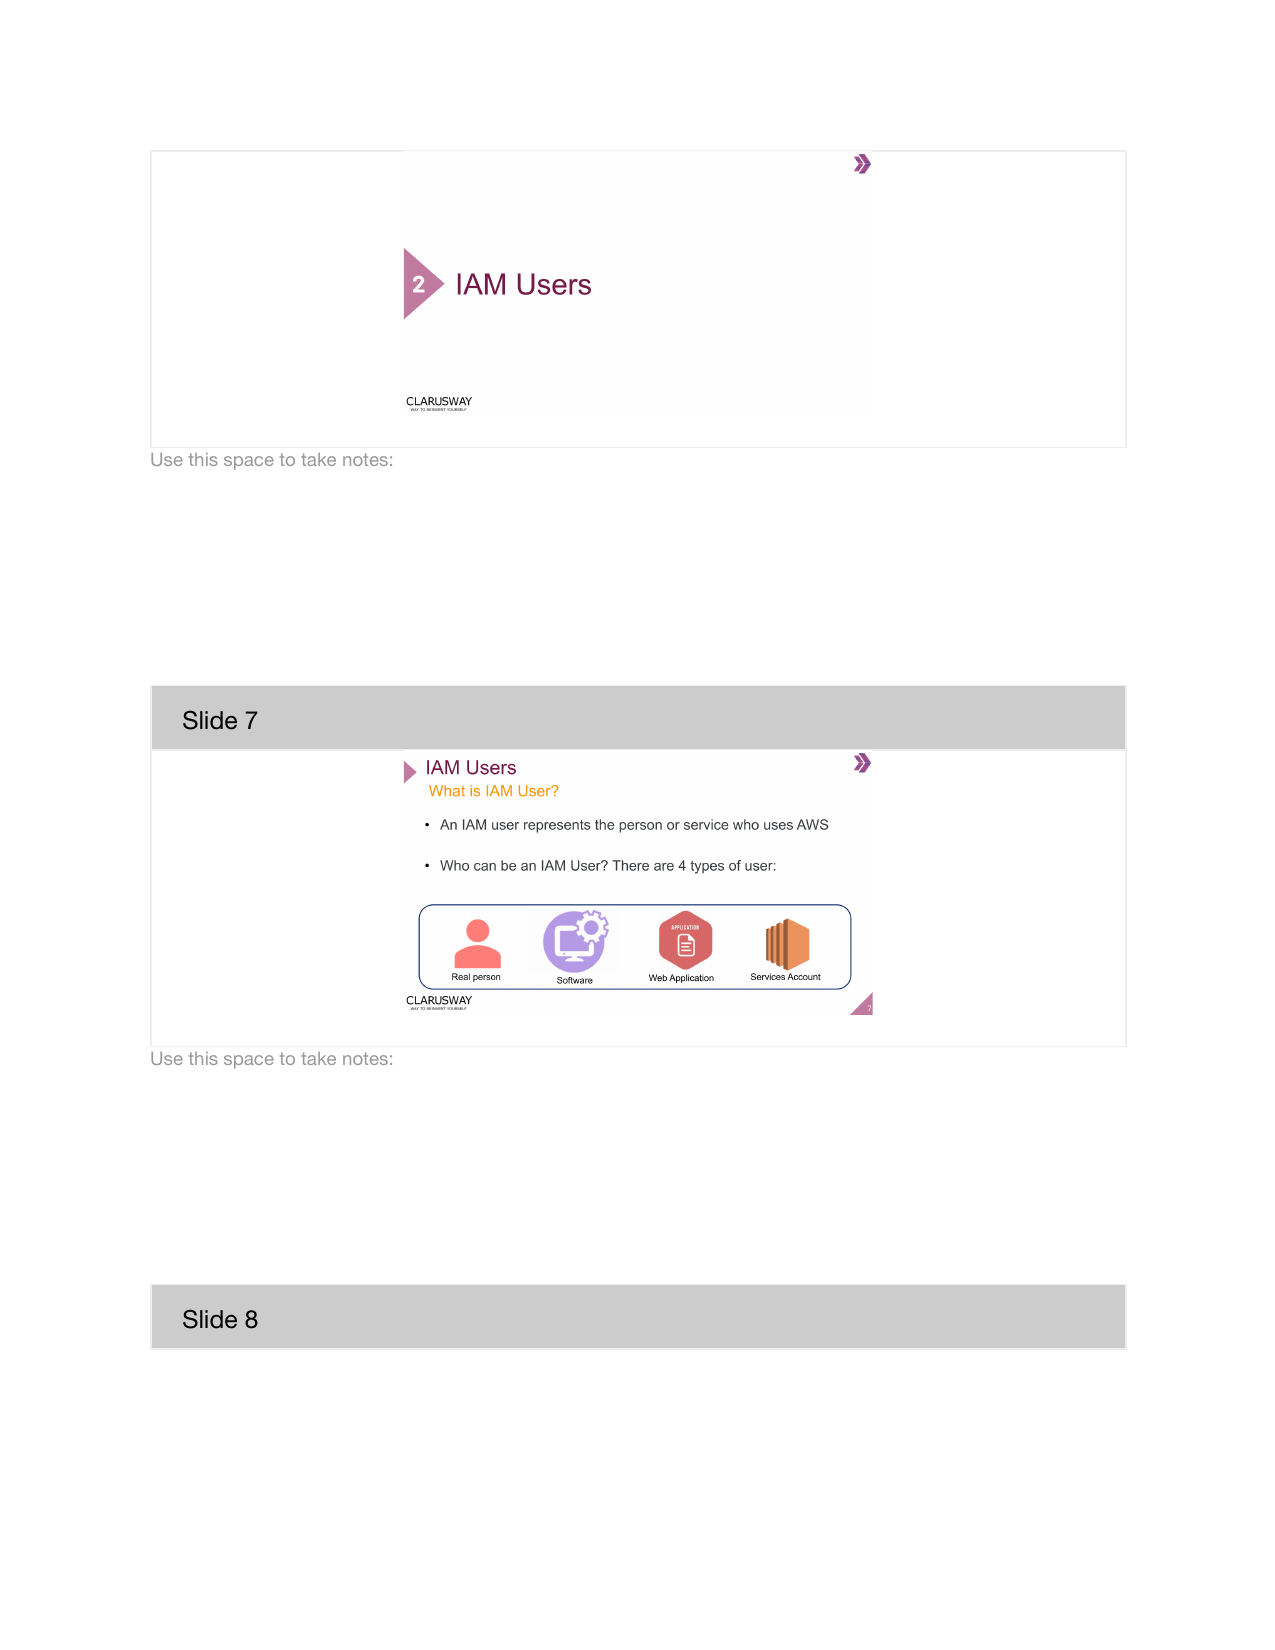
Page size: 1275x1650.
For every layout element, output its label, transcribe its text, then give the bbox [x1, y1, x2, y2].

text Use this space to take notes: [150, 1047, 1125, 1071]
picture [403, 151, 873, 416]
table_cell [152, 751, 1125, 1046]
picture [403, 750, 873, 1015]
text Use this space to take notes: [150, 448, 1125, 472]
table_header Slide 8 [152, 1285, 1125, 1348]
table_cell [152, 152, 1125, 447]
table_header Slide 7 [152, 686, 1125, 749]
